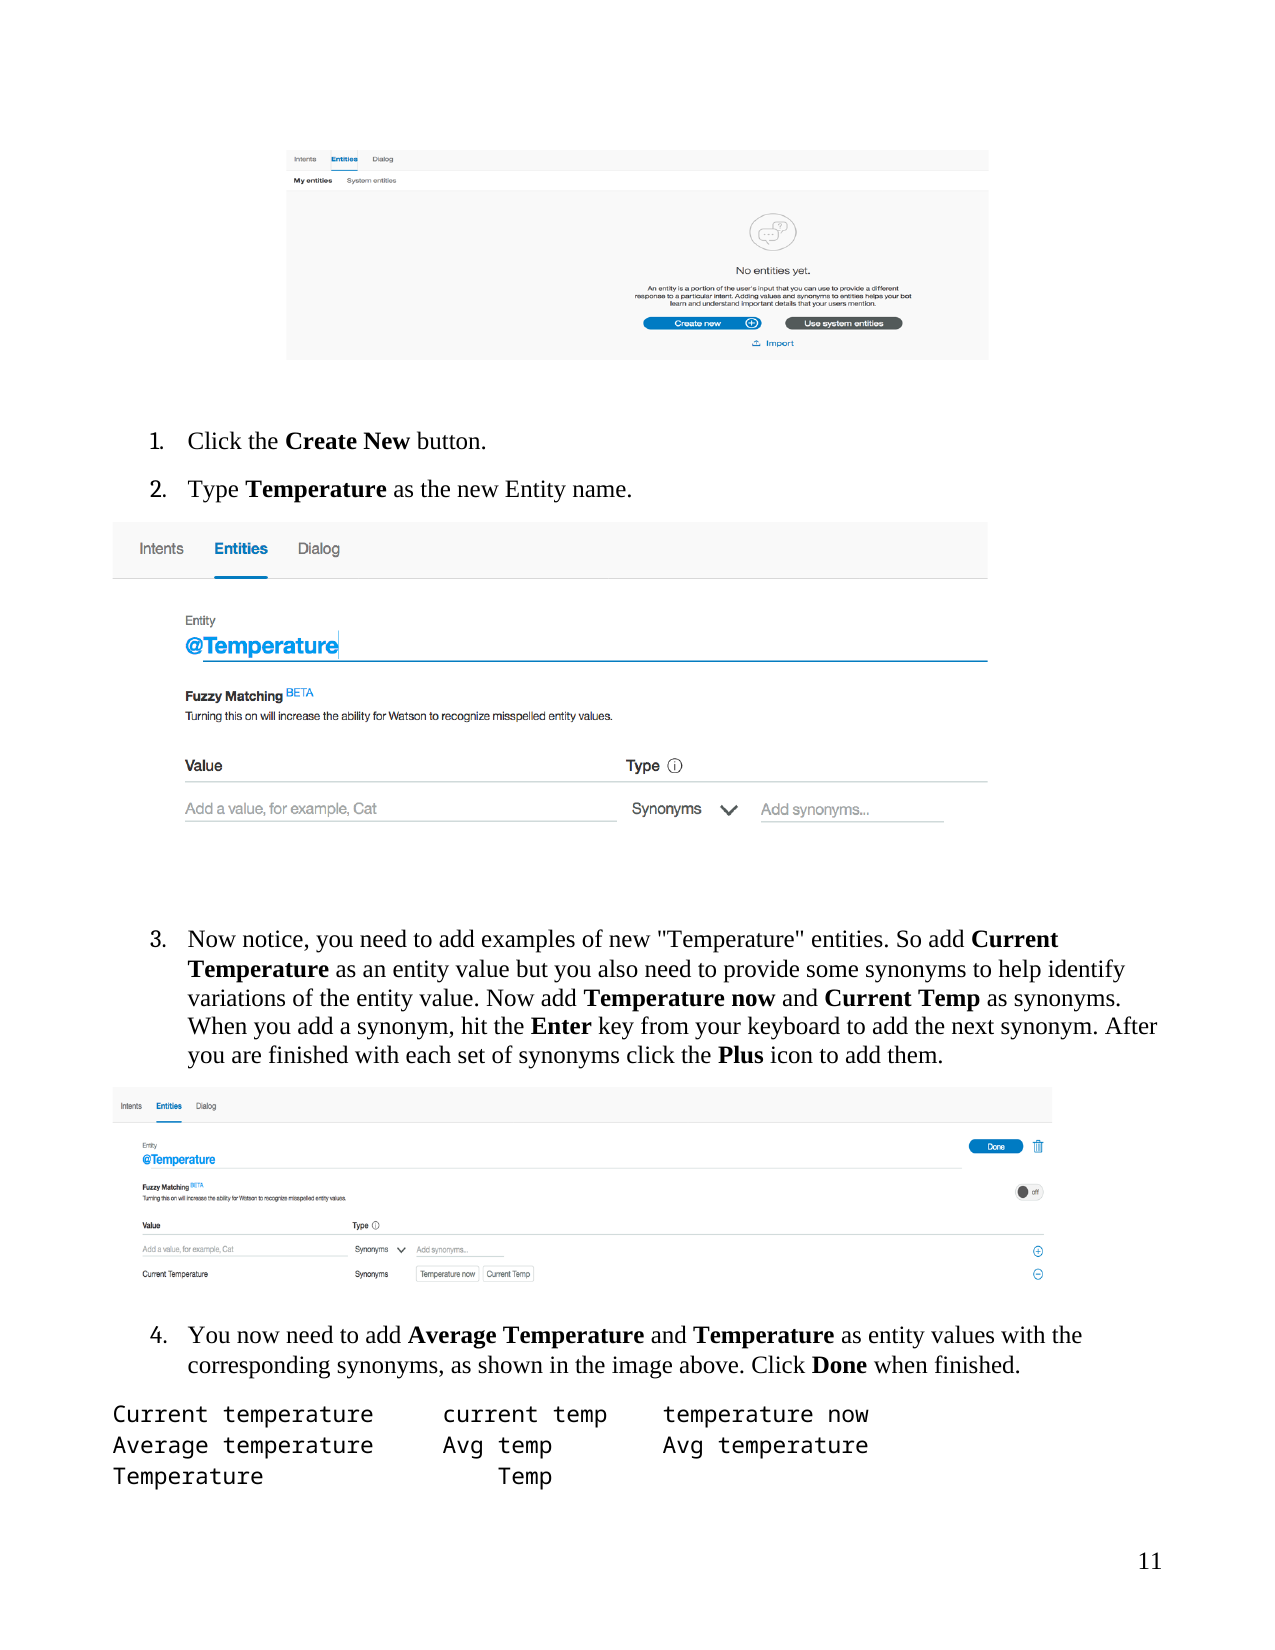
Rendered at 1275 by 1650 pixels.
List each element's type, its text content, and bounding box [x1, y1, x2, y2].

list You now need to add Average Temperature and Temperature as entity values with the corresponding synonyms, as shown in the image above. Click Done when finished. [150, 1321, 1162, 1379]
list Now notice, you need to add examples of new "Temperature" entities. So add Current Temperature as an entity value but you also need to provide some synonyms to help identify variations of the entity value. Now add Temperature now and Current Temp as synonyms. When you add a synonym, hit the Enter key from your keyboard to add the next synonym. After you are finished with each set of synonyms click the Plus icon to add them. [150, 924, 1162, 1069]
list Type Temperature as the new Entity name. [150, 474, 1162, 504]
picture [112, 522, 988, 906]
text Current temperature current temp temperature now Average temperature Avg temp Avg temperature Temperature Temp [112, 1398, 1162, 1491]
picture [286, 150, 989, 360]
picture [112, 1087, 1053, 1302]
list Click the Create New button. [150, 426, 1162, 455]
